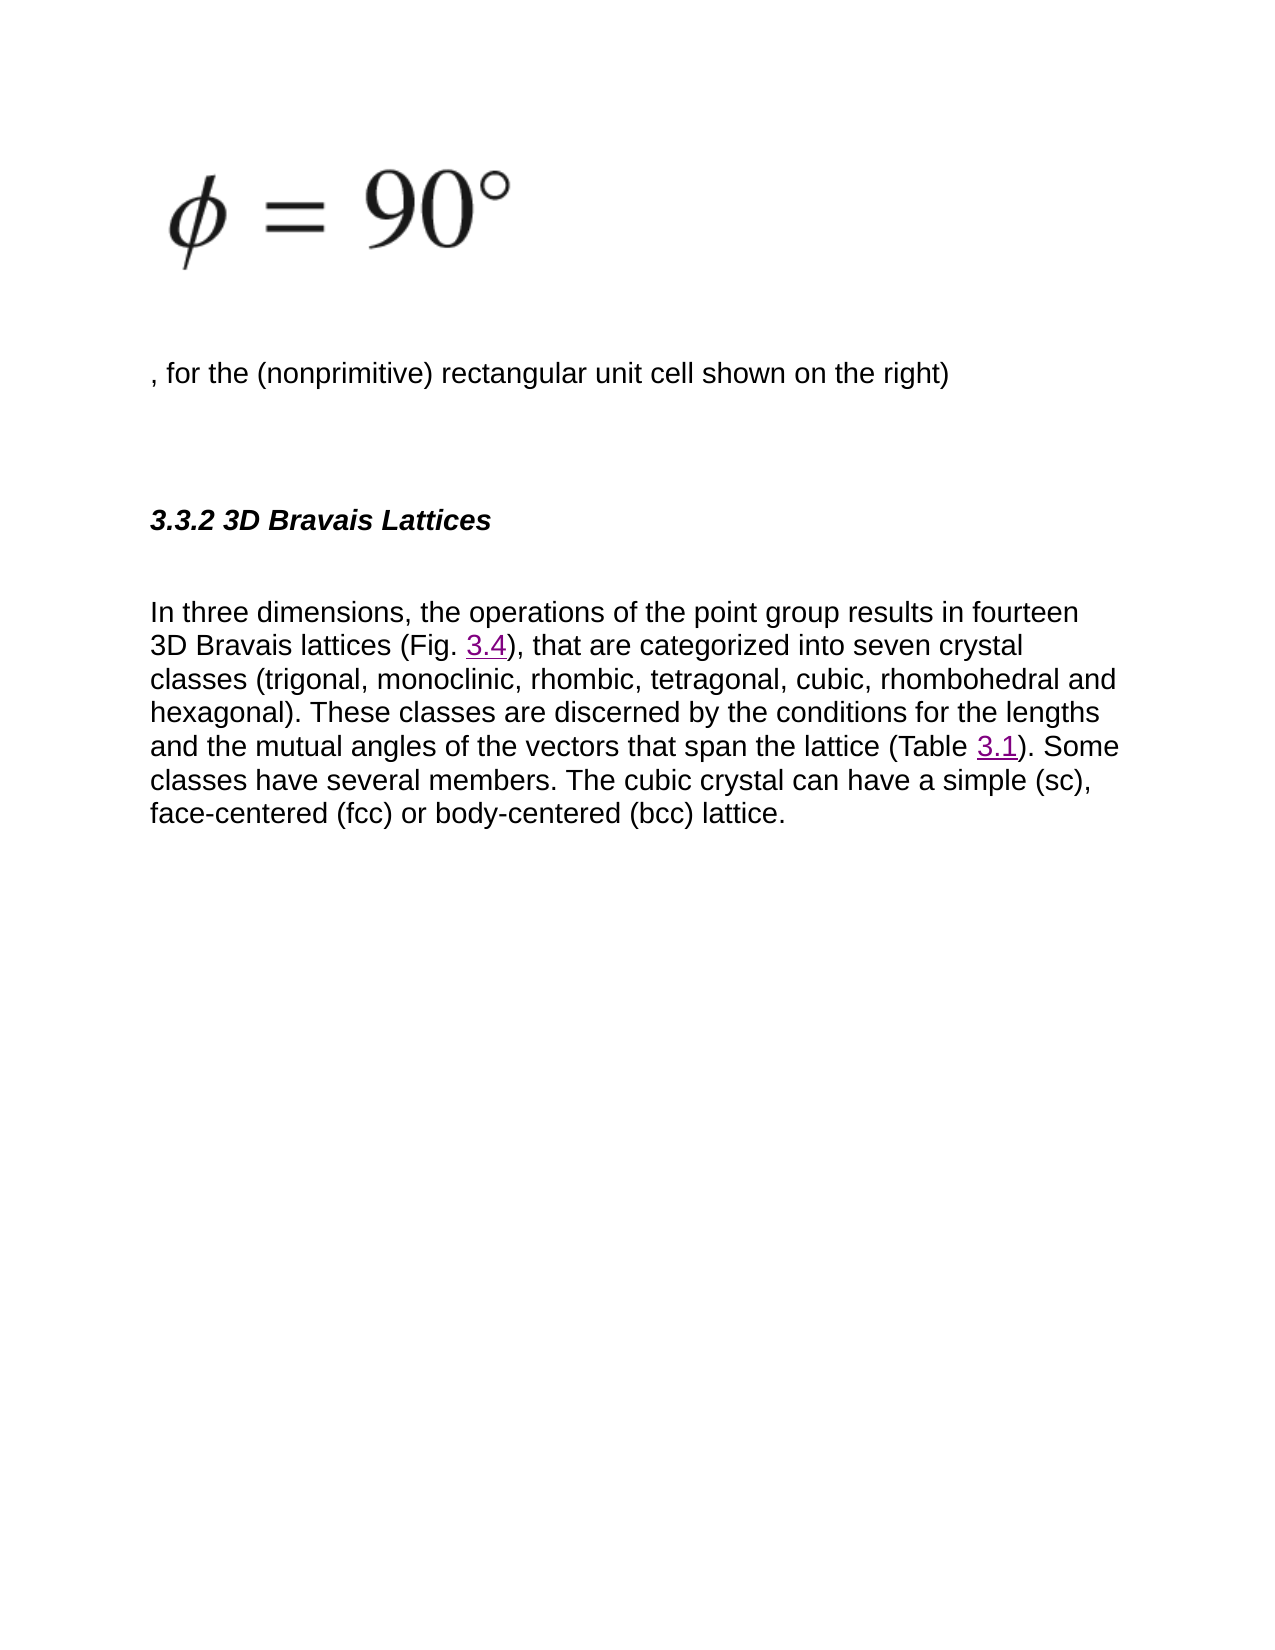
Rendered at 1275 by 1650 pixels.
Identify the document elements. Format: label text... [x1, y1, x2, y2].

text , for the (nonprimitive) rectangular unit cell shown on the right) [150, 356, 1125, 390]
text In three dimensions, the operations of the point group results in fourteen 3D Bravais lattices (Fig. 3.4), that are categorized into seven crystal classes (trigonal, monoclinic, rhombic, tetragonal, cubic, rhombohedral and hexagonal). These classes are discerned by the conditions for the lengths and the mutual angles of the vectors that span the lattice (Table 3.1). Some classes have several members. The cubic crystal can have a simple (sc), face-centered (fcc) or body-centered (bcc) lattice. [150, 595, 1125, 829]
picture [150, 150, 525, 344]
subtitle 3.3.2 3D Bravais Lattices [150, 503, 1125, 536]
